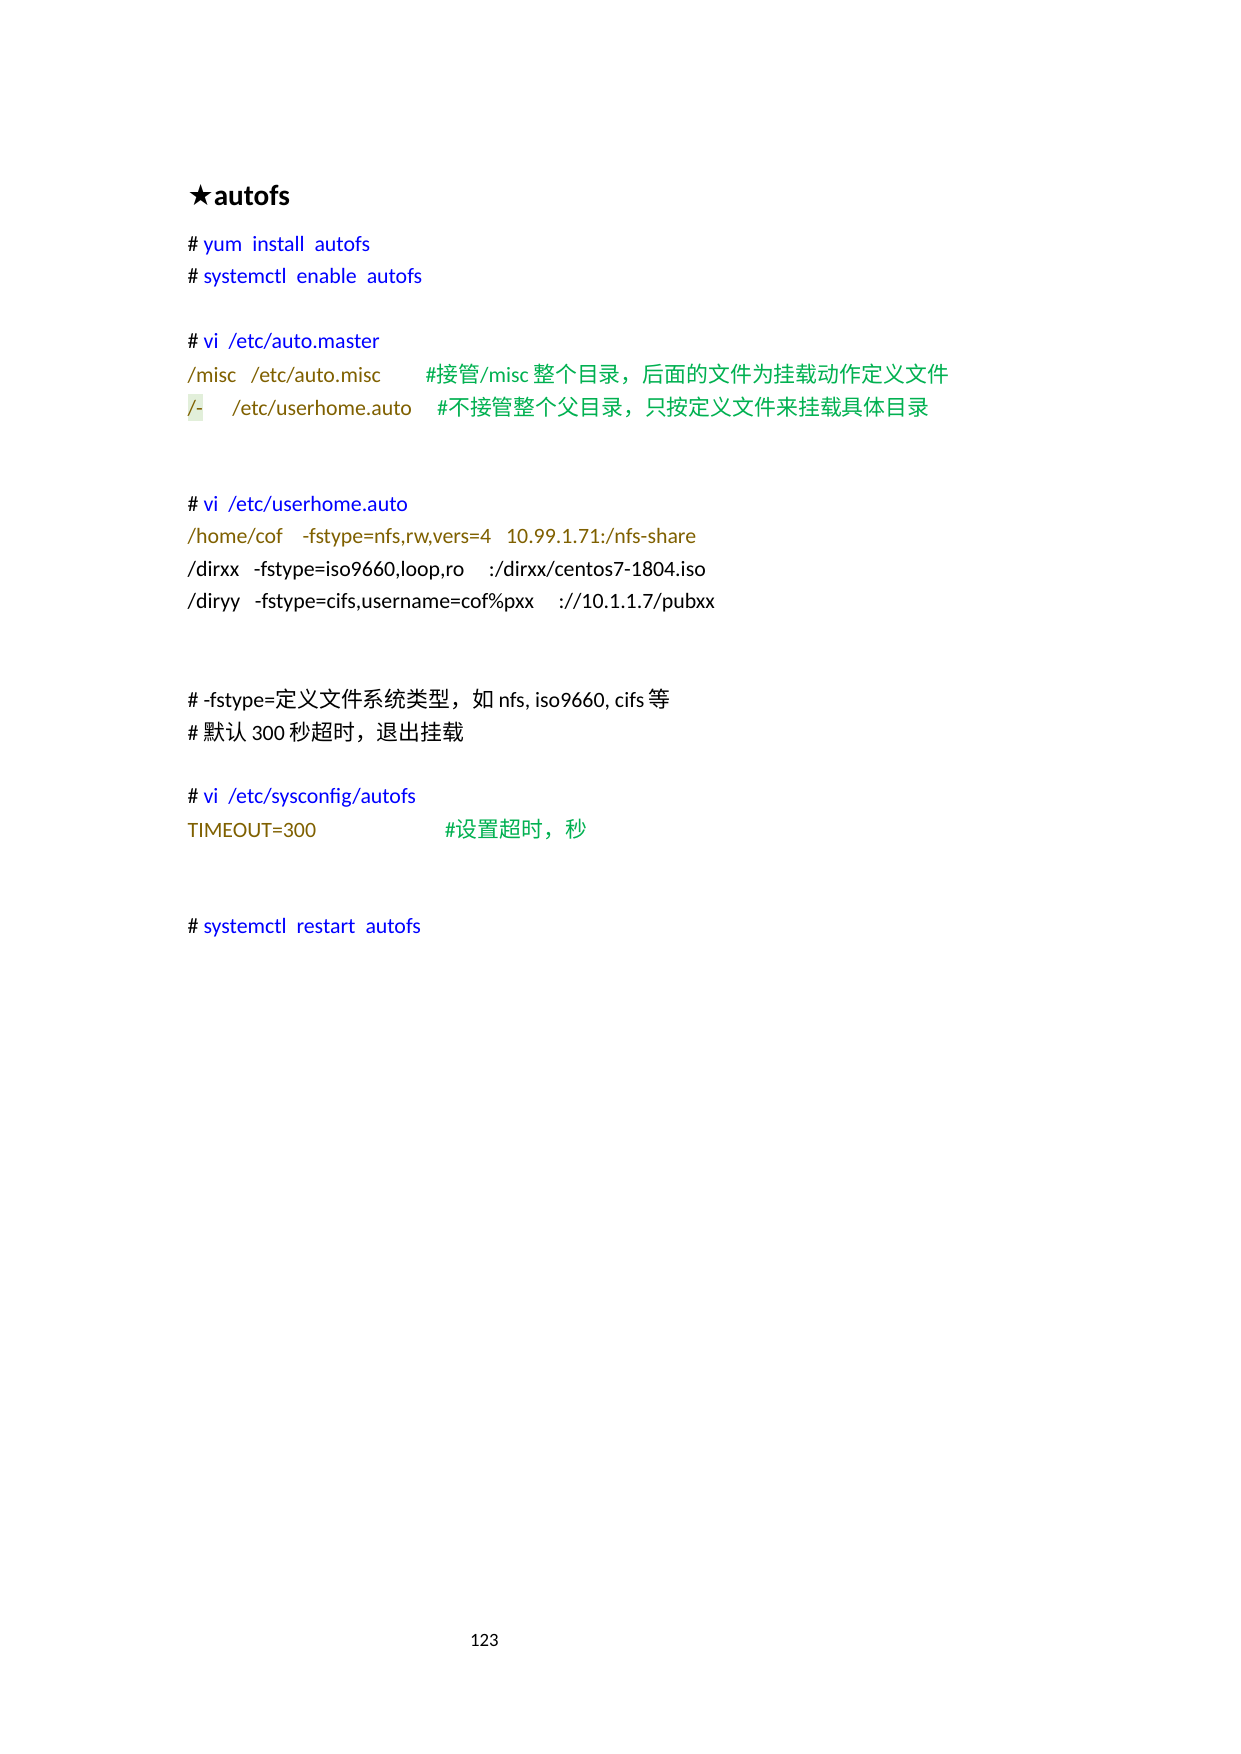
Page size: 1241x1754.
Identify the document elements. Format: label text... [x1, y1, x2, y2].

text # vi /etc/auto.master [187, 324, 1053, 357]
text # yum install autofs [187, 227, 1053, 259]
text /misc /etc/auto.misc #接管/misc整个目录，后面的文件为挂载动作定义文件 [187, 357, 1053, 389]
text # systemctl enable autofs [187, 259, 1053, 292]
text # systemctl restart autofs [187, 909, 1053, 942]
text /home/cof -fstype=nfs,rw,vers=4 10.99.1.71:/nfs-share [187, 519, 1053, 552]
text # 默认300秒超时，退出挂载 [187, 714, 1053, 747]
text /diryy -fstype=cifs,username=cof%pxx ://10.1.1.7/pubxx [187, 584, 1053, 617]
text # -fstype=定义文件系统类型，如nfs, iso9660, cifs等 [187, 682, 1053, 714]
text /dirxx -fstype=iso9660,loop,ro :/dirxx/centos7-1804.iso [187, 552, 1053, 584]
text # vi /etc/sysconfig/autofs [187, 779, 1053, 812]
text # vi /etc/userhome.auto [187, 487, 1053, 519]
text ★autofs [187, 162, 1053, 227]
text TIMEOUT=300 #设置超时，秒 [187, 812, 1053, 844]
text /- /etc/userhome.auto #不接管整个父目录，只按定义文件来挂载具体目录 [187, 389, 1053, 422]
